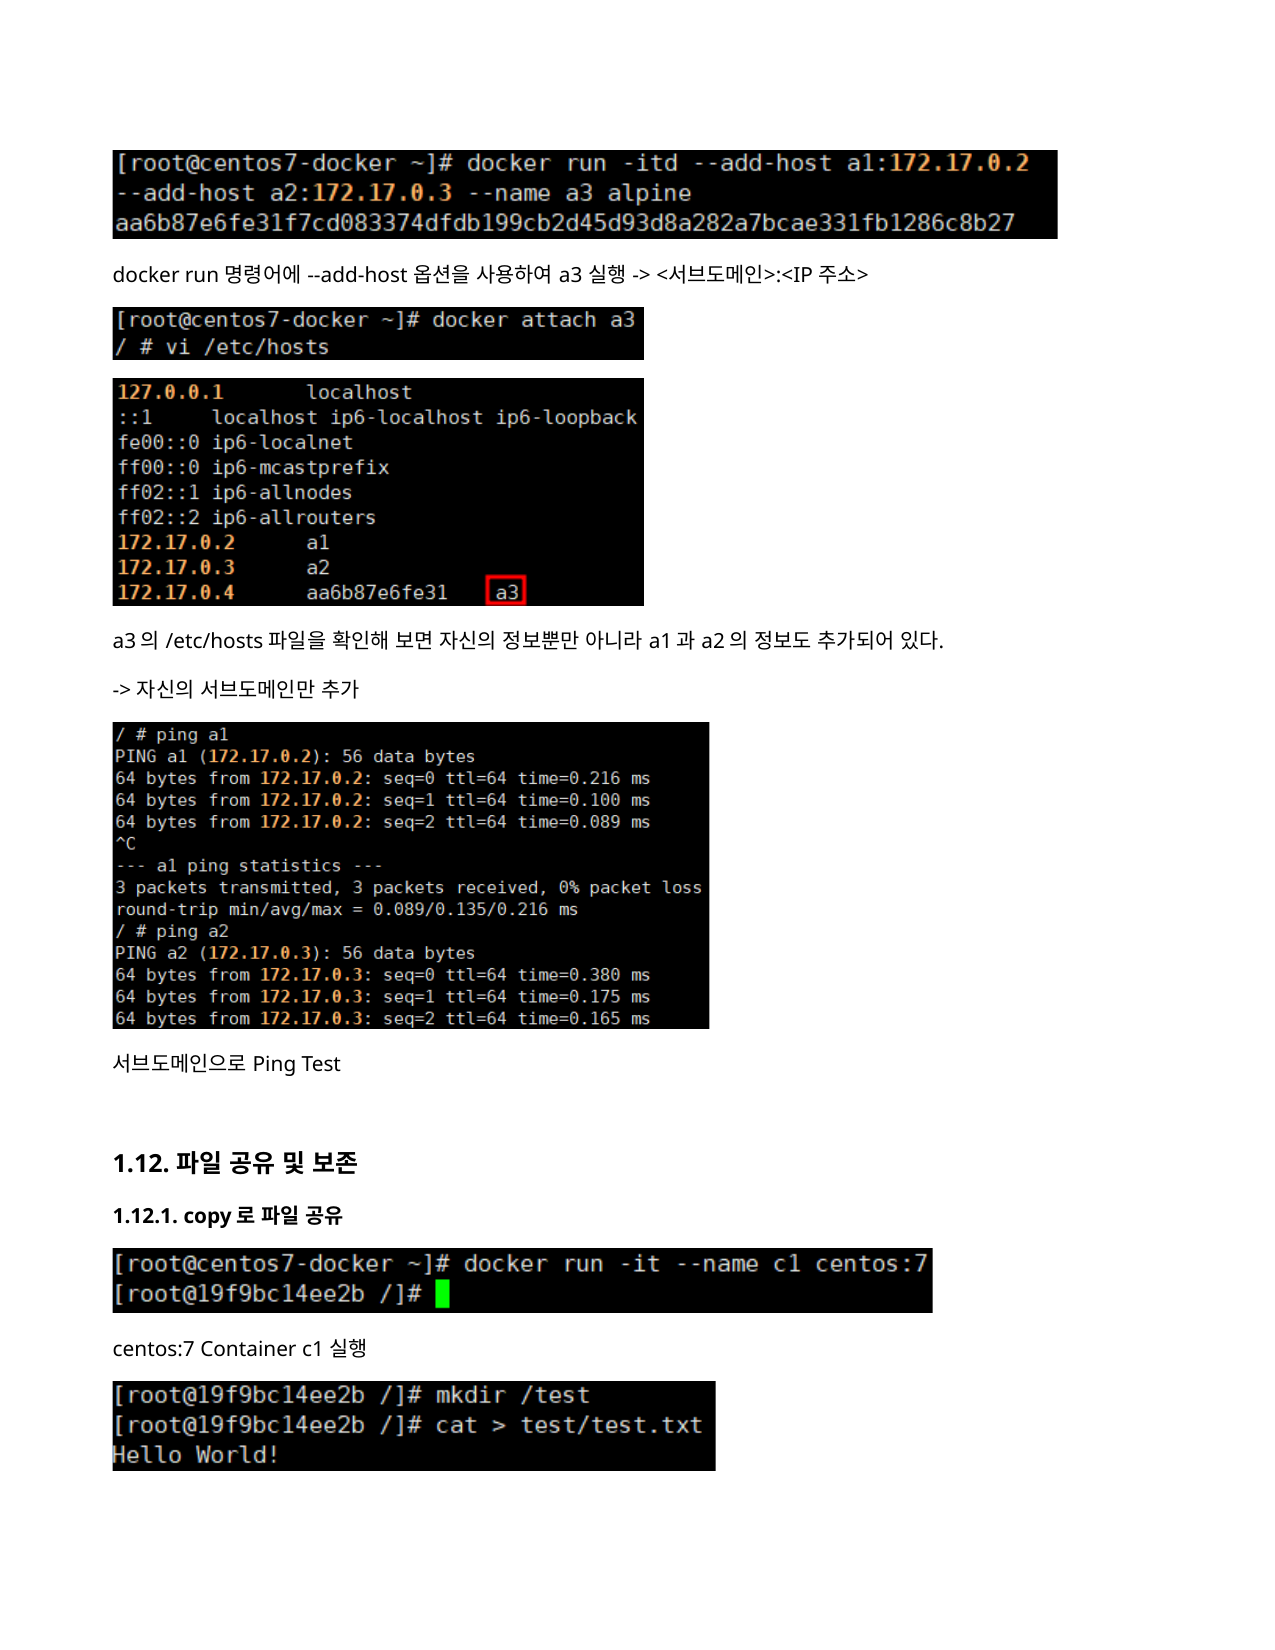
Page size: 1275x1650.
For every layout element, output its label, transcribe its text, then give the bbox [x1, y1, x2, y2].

subtitle 1.12. 파일 공유 및 보존 [112, 1144, 1162, 1180]
picture [112, 1381, 716, 1471]
text 서브도메인으로 Ping Test [112, 1047, 1162, 1077]
picture [112, 307, 644, 360]
picture [112, 378, 644, 606]
picture [112, 150, 1058, 239]
picture [112, 1248, 933, 1313]
picture [112, 722, 710, 1029]
text docker run 명령어에 --add-host 옵션을 사용하여 a3 실행 -> <서브도메인>:<IP 주소> [112, 258, 1162, 288]
text centos:7 Container c1 실행 [112, 1332, 1162, 1362]
text a3의 /etc/hosts 파일을 확인해 보면 자신의 정보뿐만 아니라 a1과 a2의 정보도 추가되어 있다. [112, 624, 1162, 654]
subtitle 1.12.1. copy로 파일 공유 [112, 1199, 1162, 1230]
text -> 자신의 서브도메인만 추가 [112, 673, 1162, 704]
